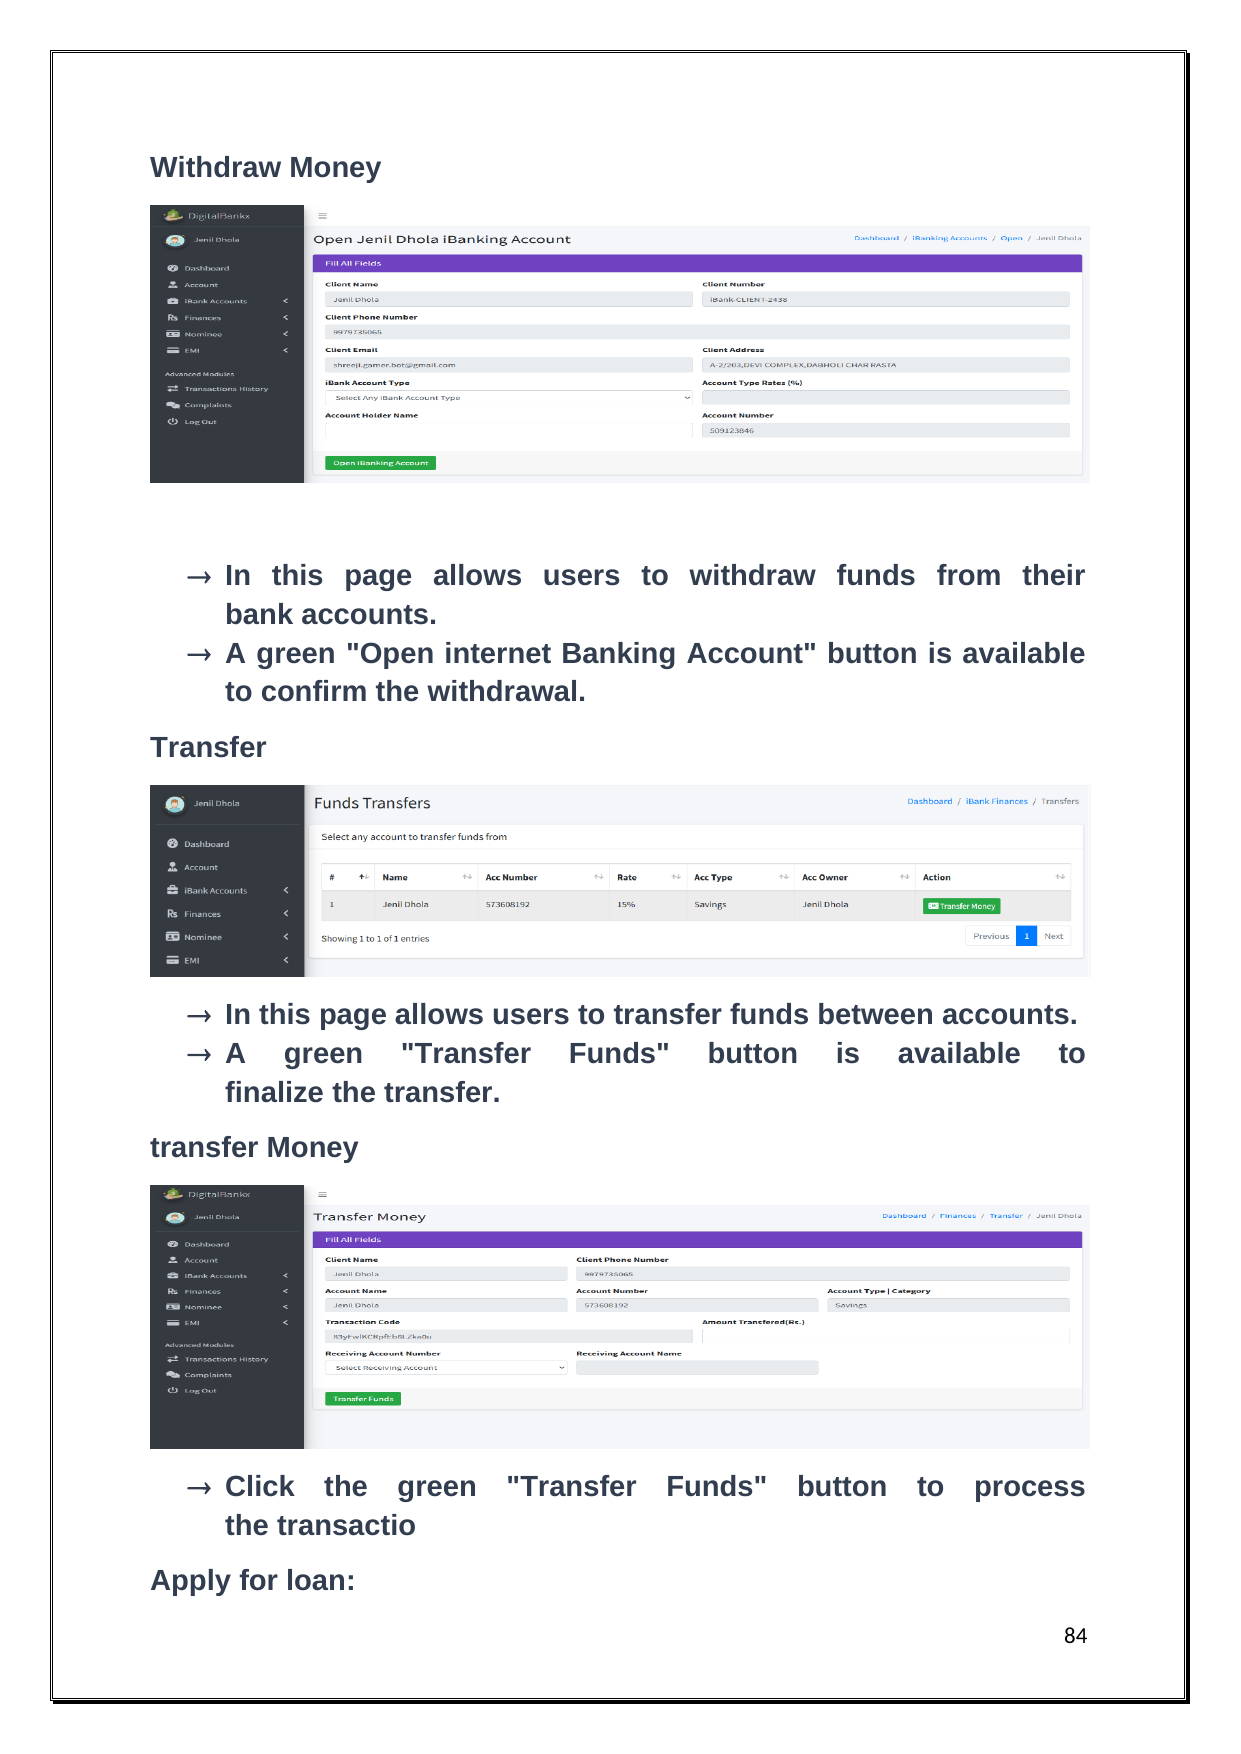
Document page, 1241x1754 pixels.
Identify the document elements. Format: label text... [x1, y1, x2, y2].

list In this page allows users to transfer funds between accounts. [187, 997, 1087, 1031]
text Withdraw Money [150, 150, 1087, 183]
list Click the green "Transfer Funds" button to process the transactio [187, 1469, 1087, 1542]
picture [150, 1185, 1091, 1449]
list A green "Transfer Funds" button is available to finalize the transfer. [187, 1036, 1087, 1108]
picture [150, 785, 1091, 977]
text transfer Money [150, 1130, 1087, 1163]
list A green "Open internet Banking Account" button is available to confirm the withdrawal. [187, 636, 1087, 708]
text Transfer [150, 730, 1087, 763]
picture [150, 205, 1091, 483]
list In this page allows users to withdraw funds from their bank accounts. [187, 558, 1087, 631]
text Apply for loan: [150, 1563, 1087, 1597]
